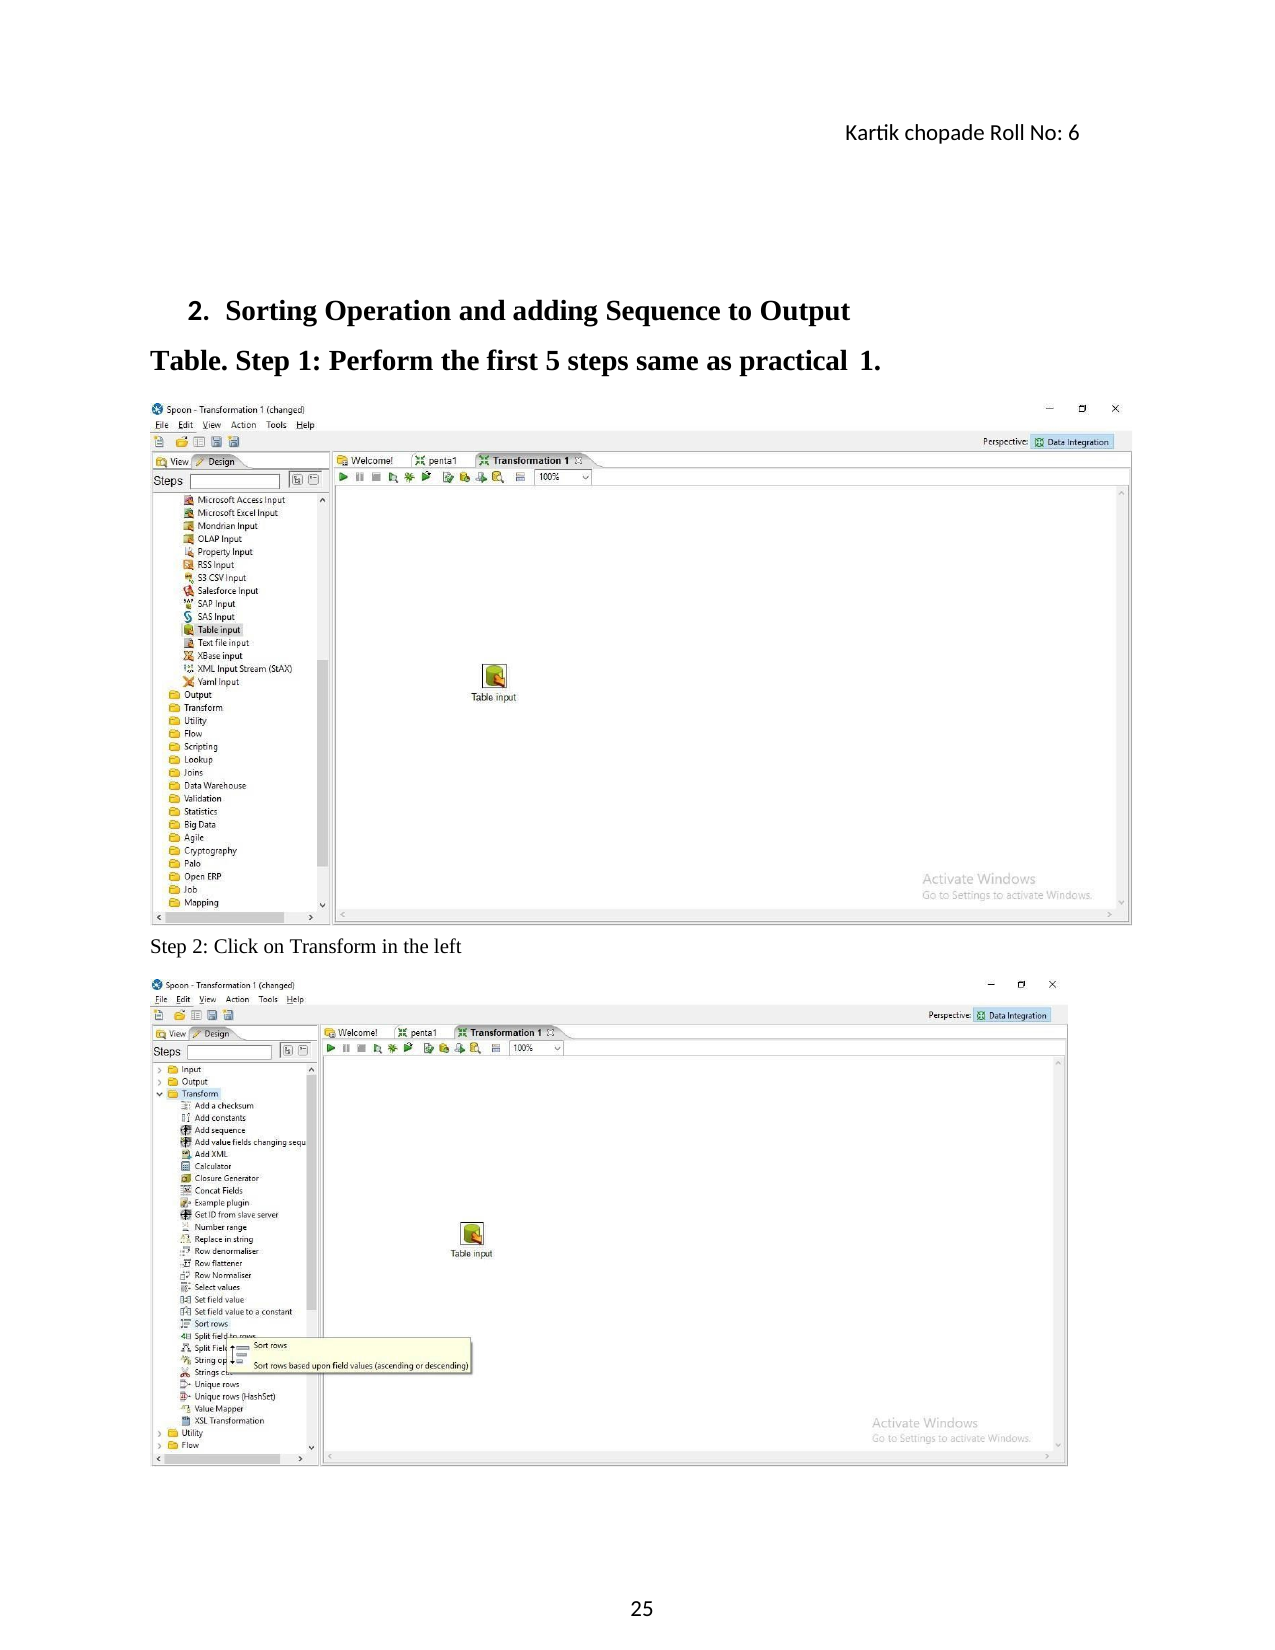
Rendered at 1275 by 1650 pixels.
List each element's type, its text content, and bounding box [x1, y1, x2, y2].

text Step 2: Click on Transform in the left [150, 934, 1144, 958]
picture [150, 979, 1068, 1467]
picture [150, 403, 1133, 926]
subtitle Sorting Operation and adding Sequence to Output Table. Step 1: Perform the first 5 steps same as practical 1. [150, 292, 886, 377]
